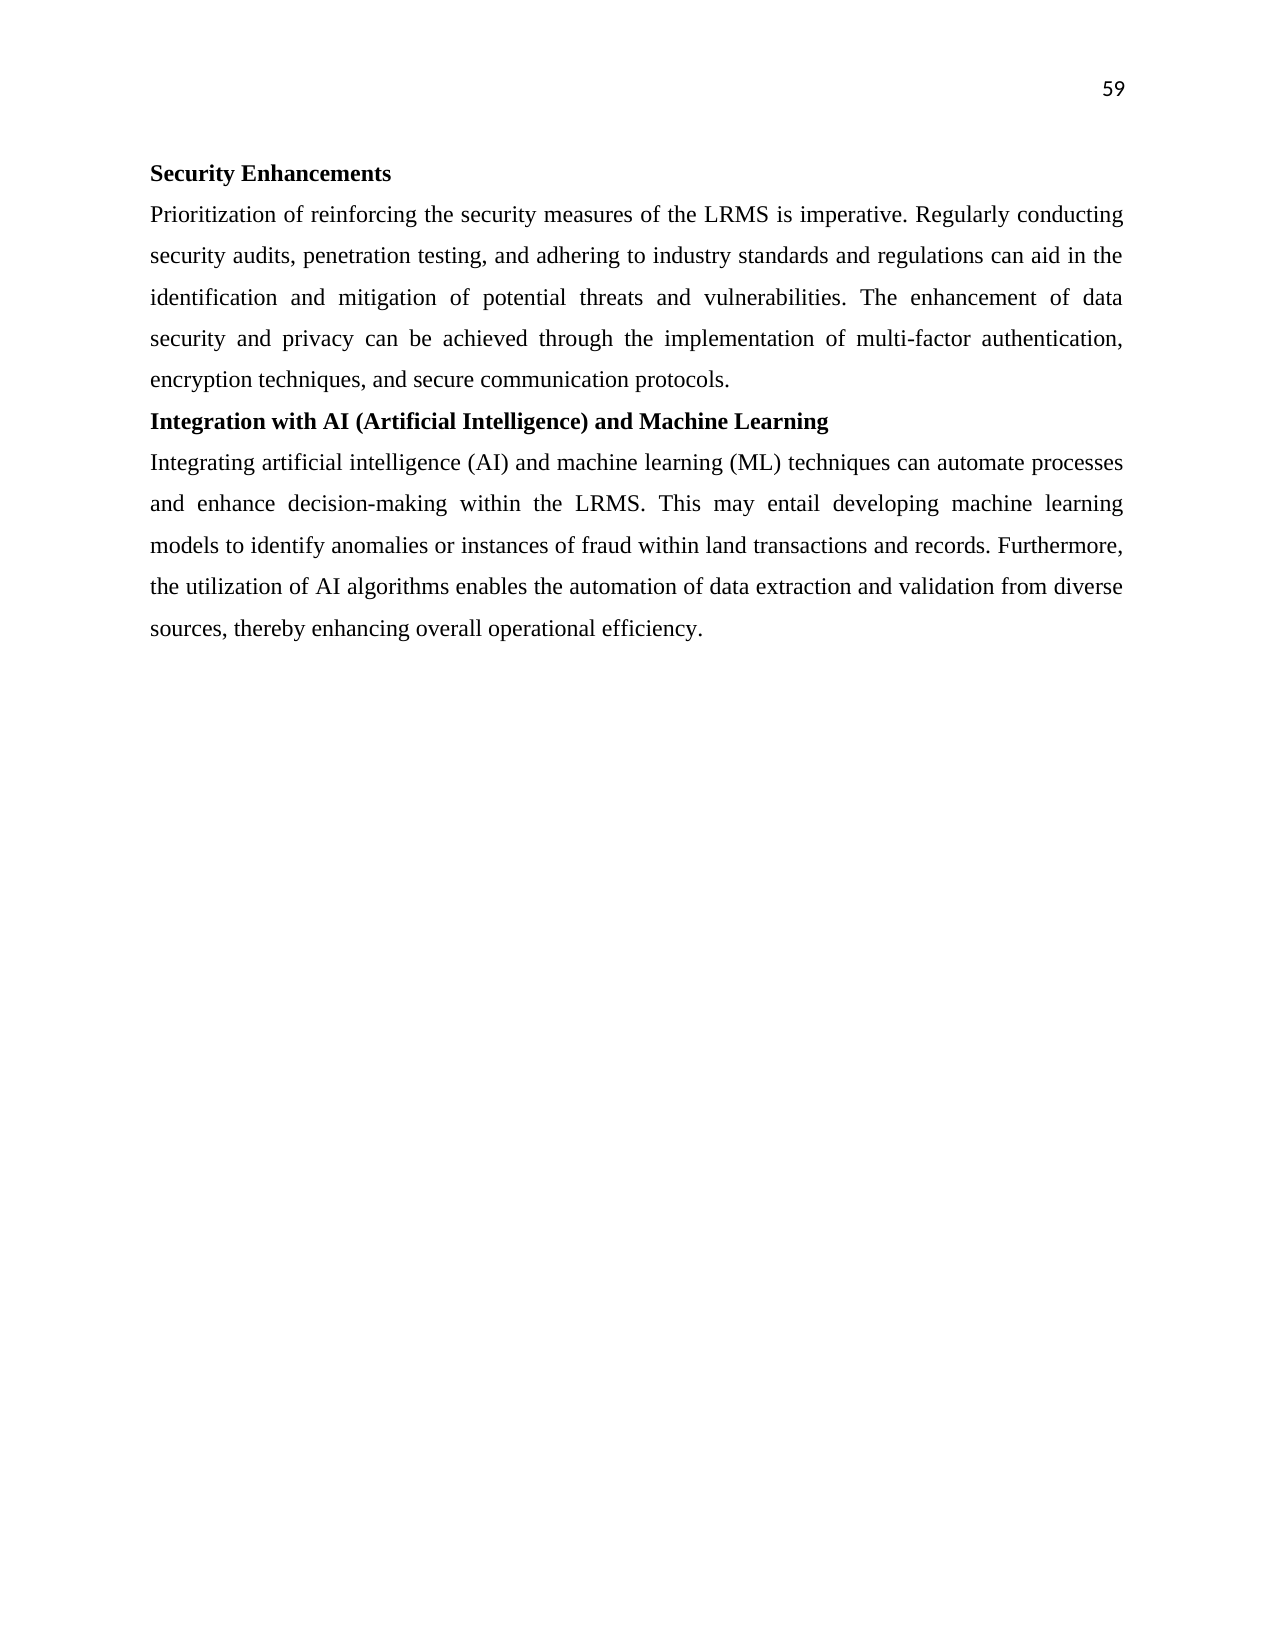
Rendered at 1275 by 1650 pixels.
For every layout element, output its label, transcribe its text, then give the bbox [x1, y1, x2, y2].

text Security Enhancements [150, 159, 1125, 186]
text Integrating artificial intelligence (AI) and machine learning (ML) techniques can automate processes and enhance decision-making within the LRMS. This may entail developing machine learning models to identify anomalies or instances of fraud within land transactions and records. Furthermore, the utilization of AI algorithms enables the automation of data extraction and validation from diverse sources, thereby enhancing overall operational efficiency. [150, 448, 1125, 641]
text Prioritization of reinforcing the security measures of the LRMS is imperative. Regularly conducting security audits, penetration testing, and adhering to industry standards and regulations can aid in the identification and mitigation of potential threats and vulnerabilities. The enhancement of data security and privacy can be achieved through the implementation of multi-factor authentication, encryption techniques, and secure communication protocols. [150, 200, 1125, 393]
text Integration with AI (Artificial Intelligence) and Machine Learning [150, 407, 1125, 434]
